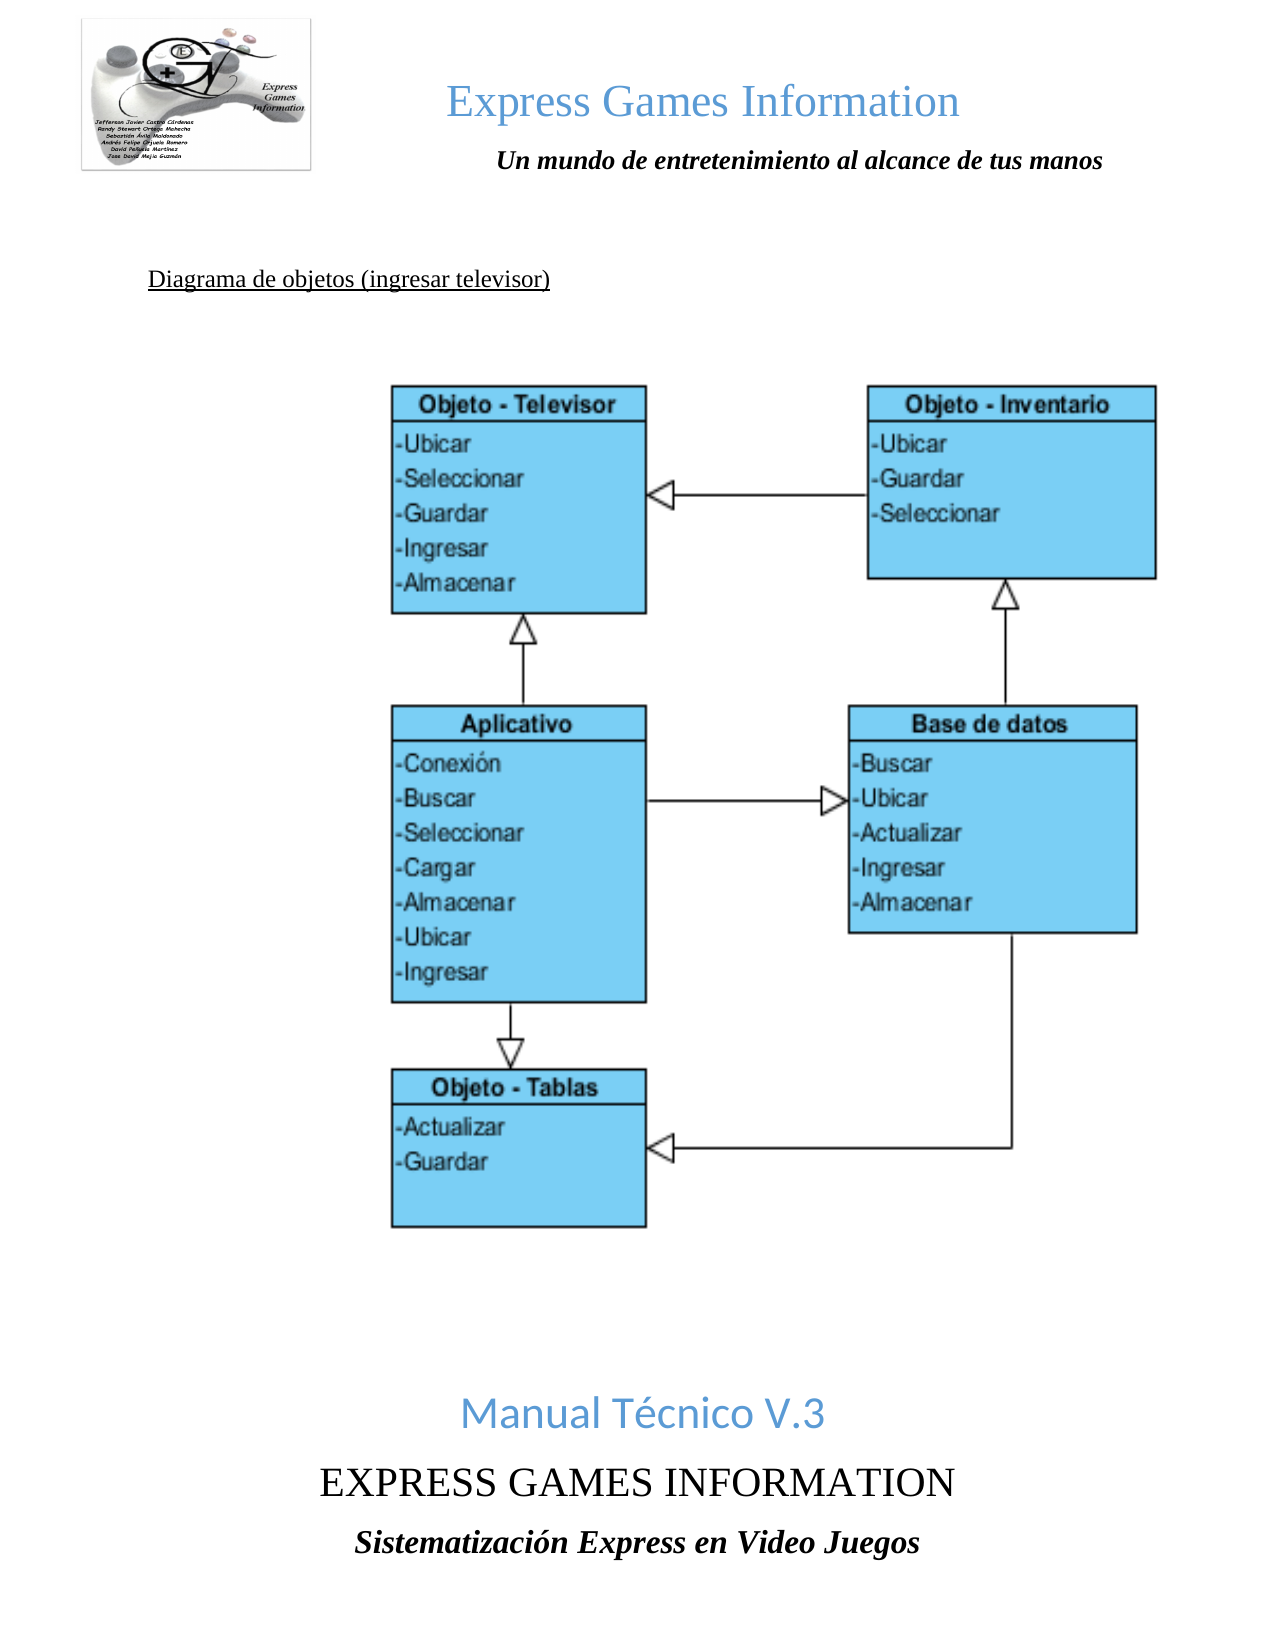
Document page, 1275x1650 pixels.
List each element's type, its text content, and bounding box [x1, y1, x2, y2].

picture [75, 15, 316, 174]
picture [197, 322, 1225, 1282]
subtitle Diagrama de objetos (ingresar televisor) [148, 264, 1127, 293]
